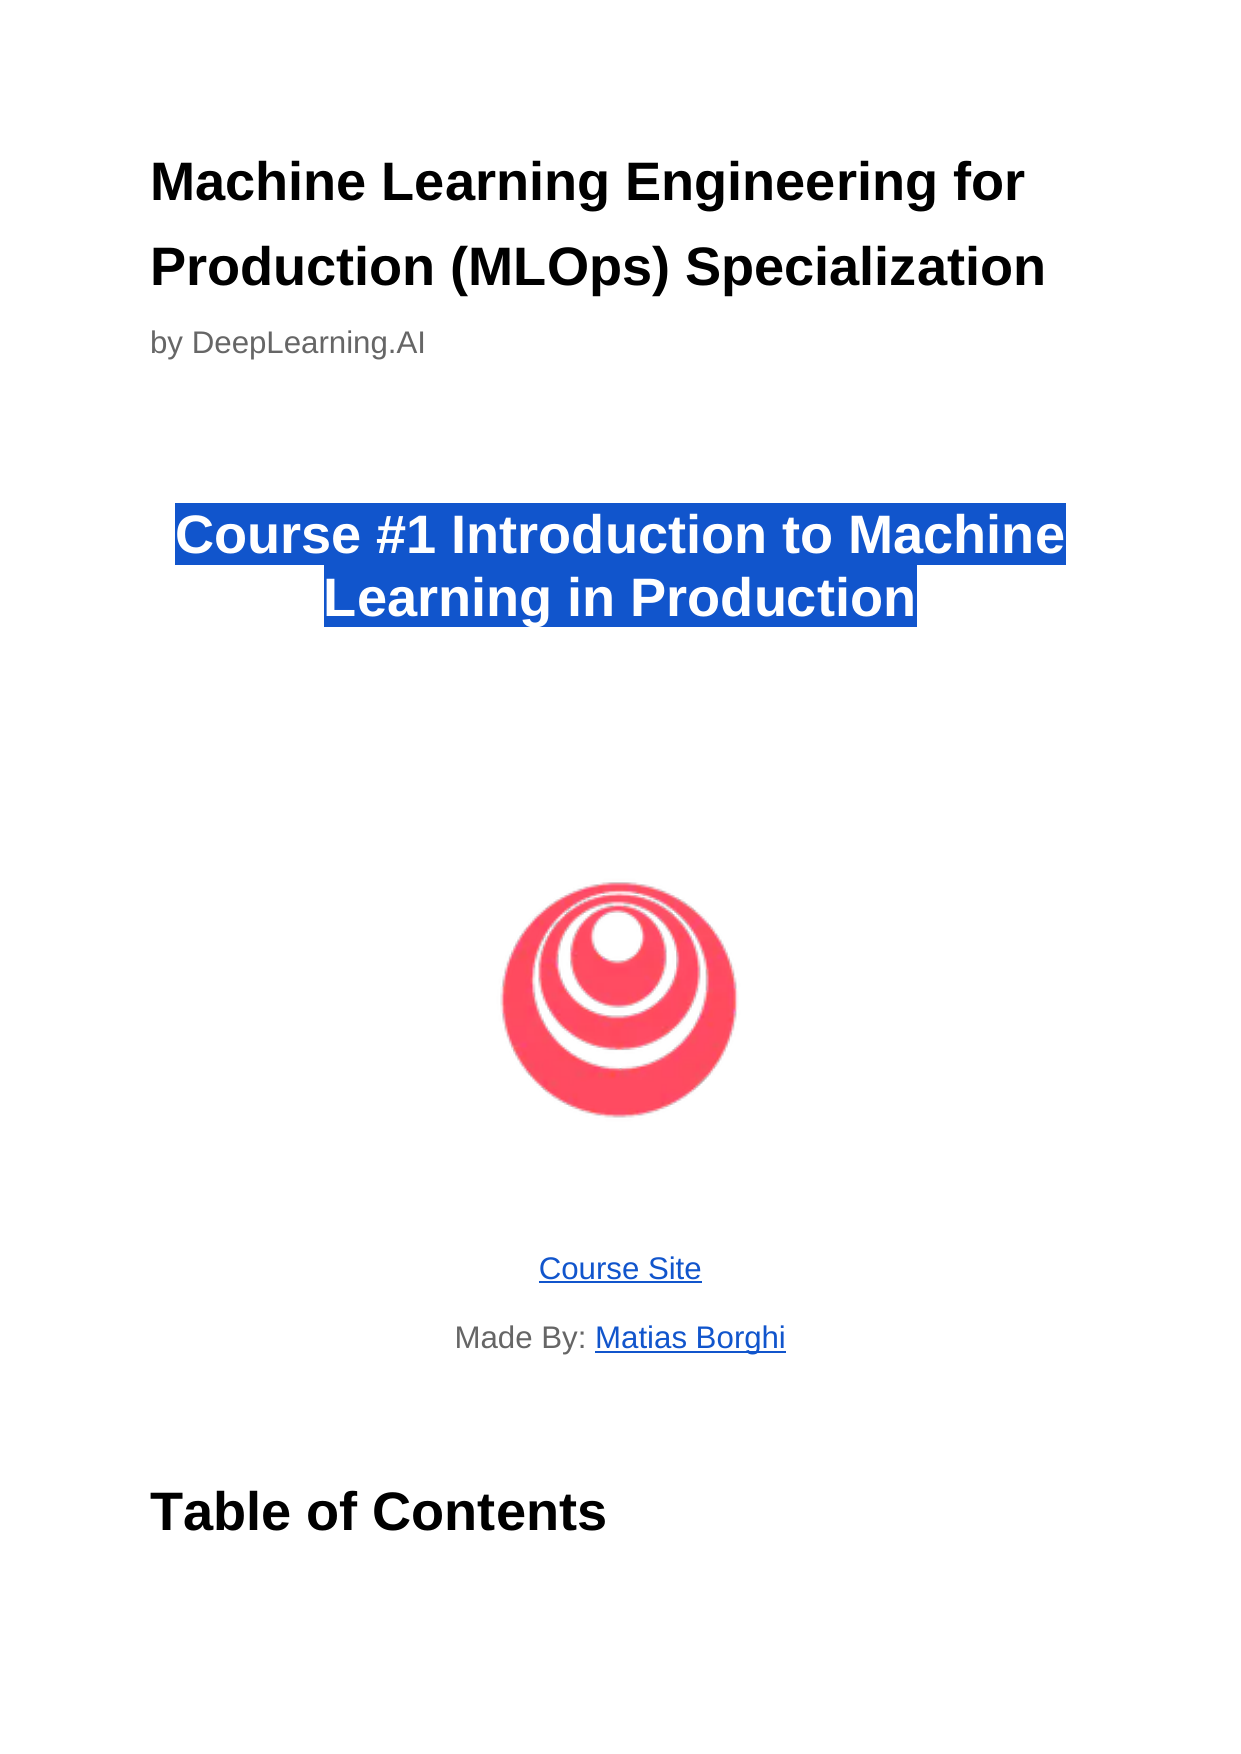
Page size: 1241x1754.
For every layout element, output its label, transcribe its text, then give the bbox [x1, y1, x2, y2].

title Machine Learning Engineering for Production (MLOps) Specialization [150, 150, 1090, 296]
title Table of Contents [150, 1479, 1090, 1542]
title Course #1 Introduction to Machine Learning in Production [917, 503, 1090, 627]
title Course #1 Introduction to Machine Learning in Production [150, 503, 324, 627]
subtitle Made By: Matias Borghi [150, 1319, 1090, 1355]
subtitle Course Site [150, 1250, 1090, 1286]
subtitle by DeepLearning.AI [150, 324, 1090, 360]
picture [493, 875, 747, 1126]
